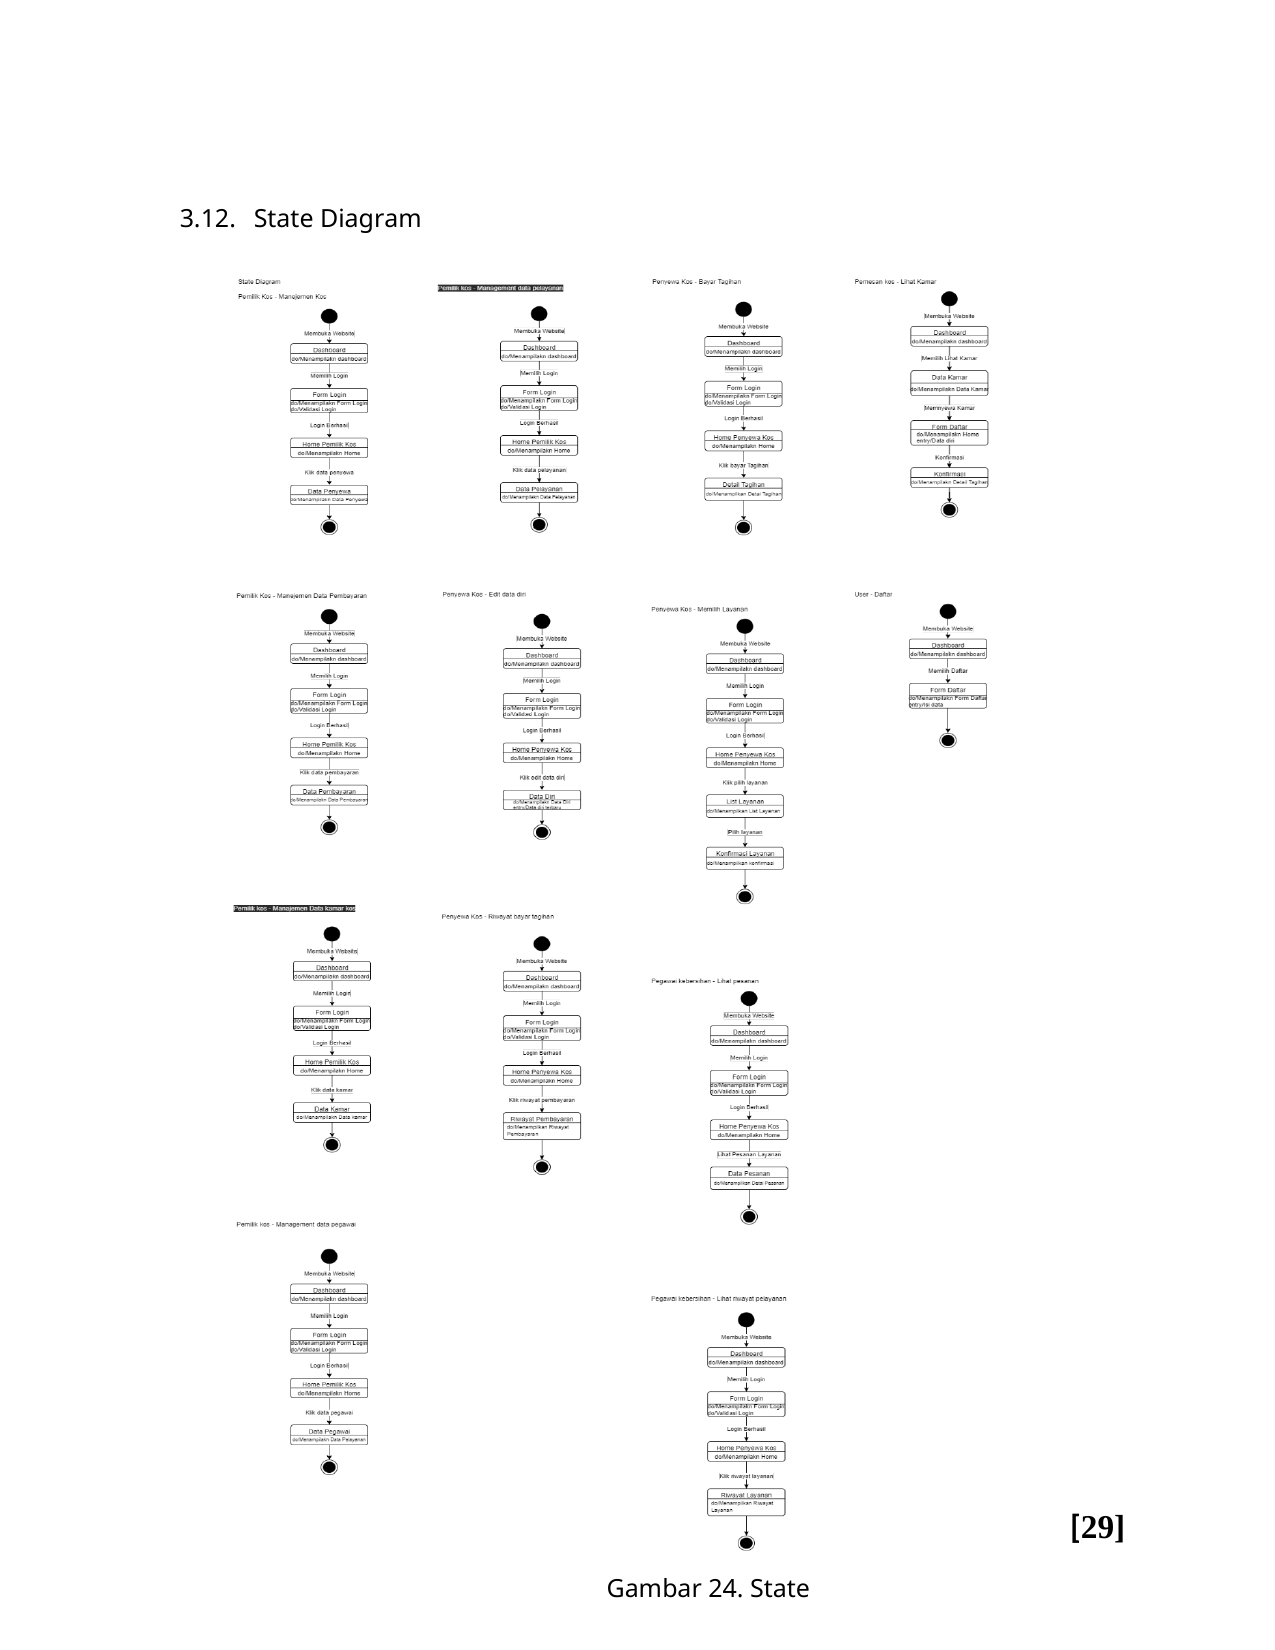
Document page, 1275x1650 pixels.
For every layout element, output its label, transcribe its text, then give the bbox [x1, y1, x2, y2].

picture [232, 276, 990, 1551]
list State Diagram [179, 201, 1125, 235]
